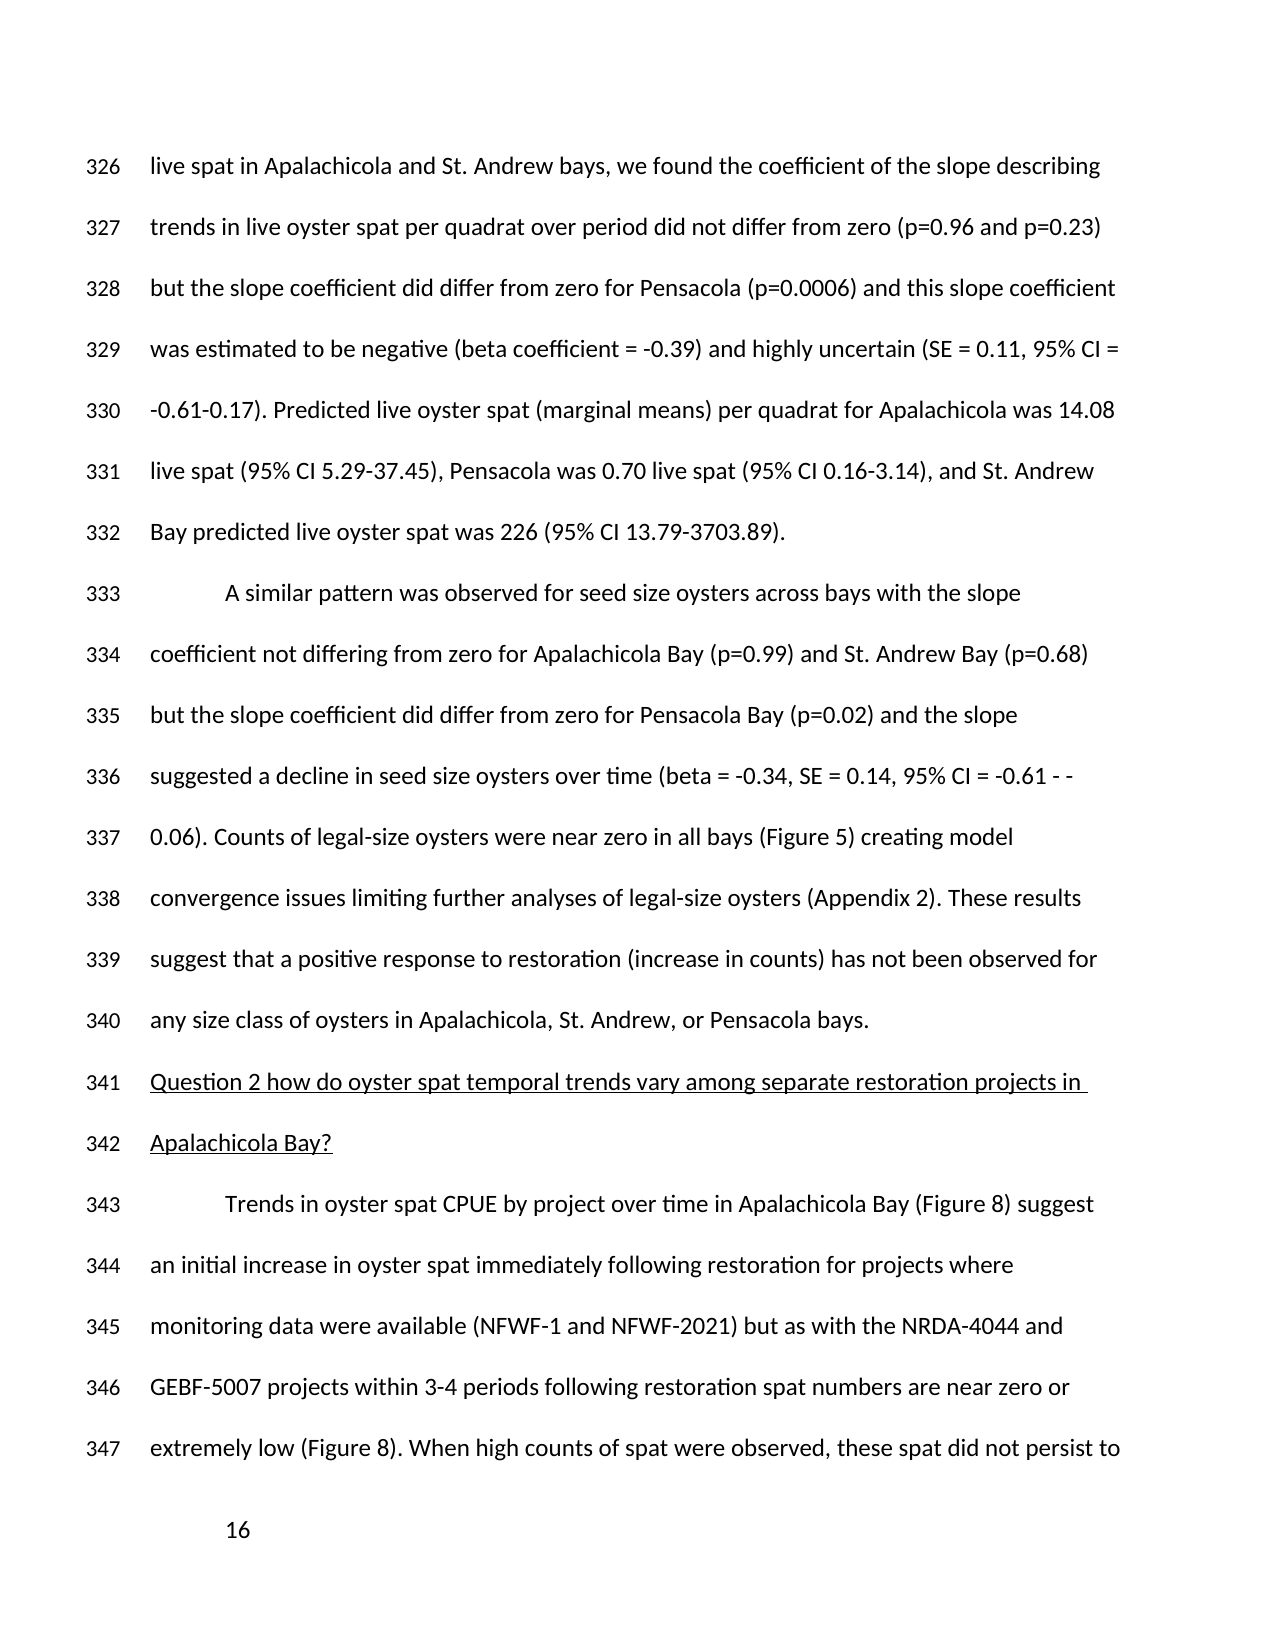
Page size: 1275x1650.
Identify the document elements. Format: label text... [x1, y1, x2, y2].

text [150, 150, 1125, 547]
subtitle Question 2 how do oyster spat temporal trends vary among separate restoration projects in Apalachicola Bay? [150, 1066, 1125, 1157]
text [150, 1188, 1125, 1462]
text A similar pattern was observed for seed size oysters across bays with the slope coefficient not differing from zero for Apalachicola Bay (p=0.99) and St. Andrew Bay (p=0.68) but the slope coefficient did differ from zero for Pensacola Bay (p=0.02) and the slope suggested a decline in seed size oysters over time (beta = -0.34, SE = 0.14, 95% CI = -0.61 - -0.06). Counts of legal-size oysters were near zero in all bays (Figure 5) creating model convergence issues limiting further analyses of legal-size oysters (Appendix 2). These results suggest that a positive response to restoration (increase in counts) has not been observed for any size class of oysters in Apalachicola, St. Andrew, or Pensacola bays. [150, 577, 1125, 1035]
